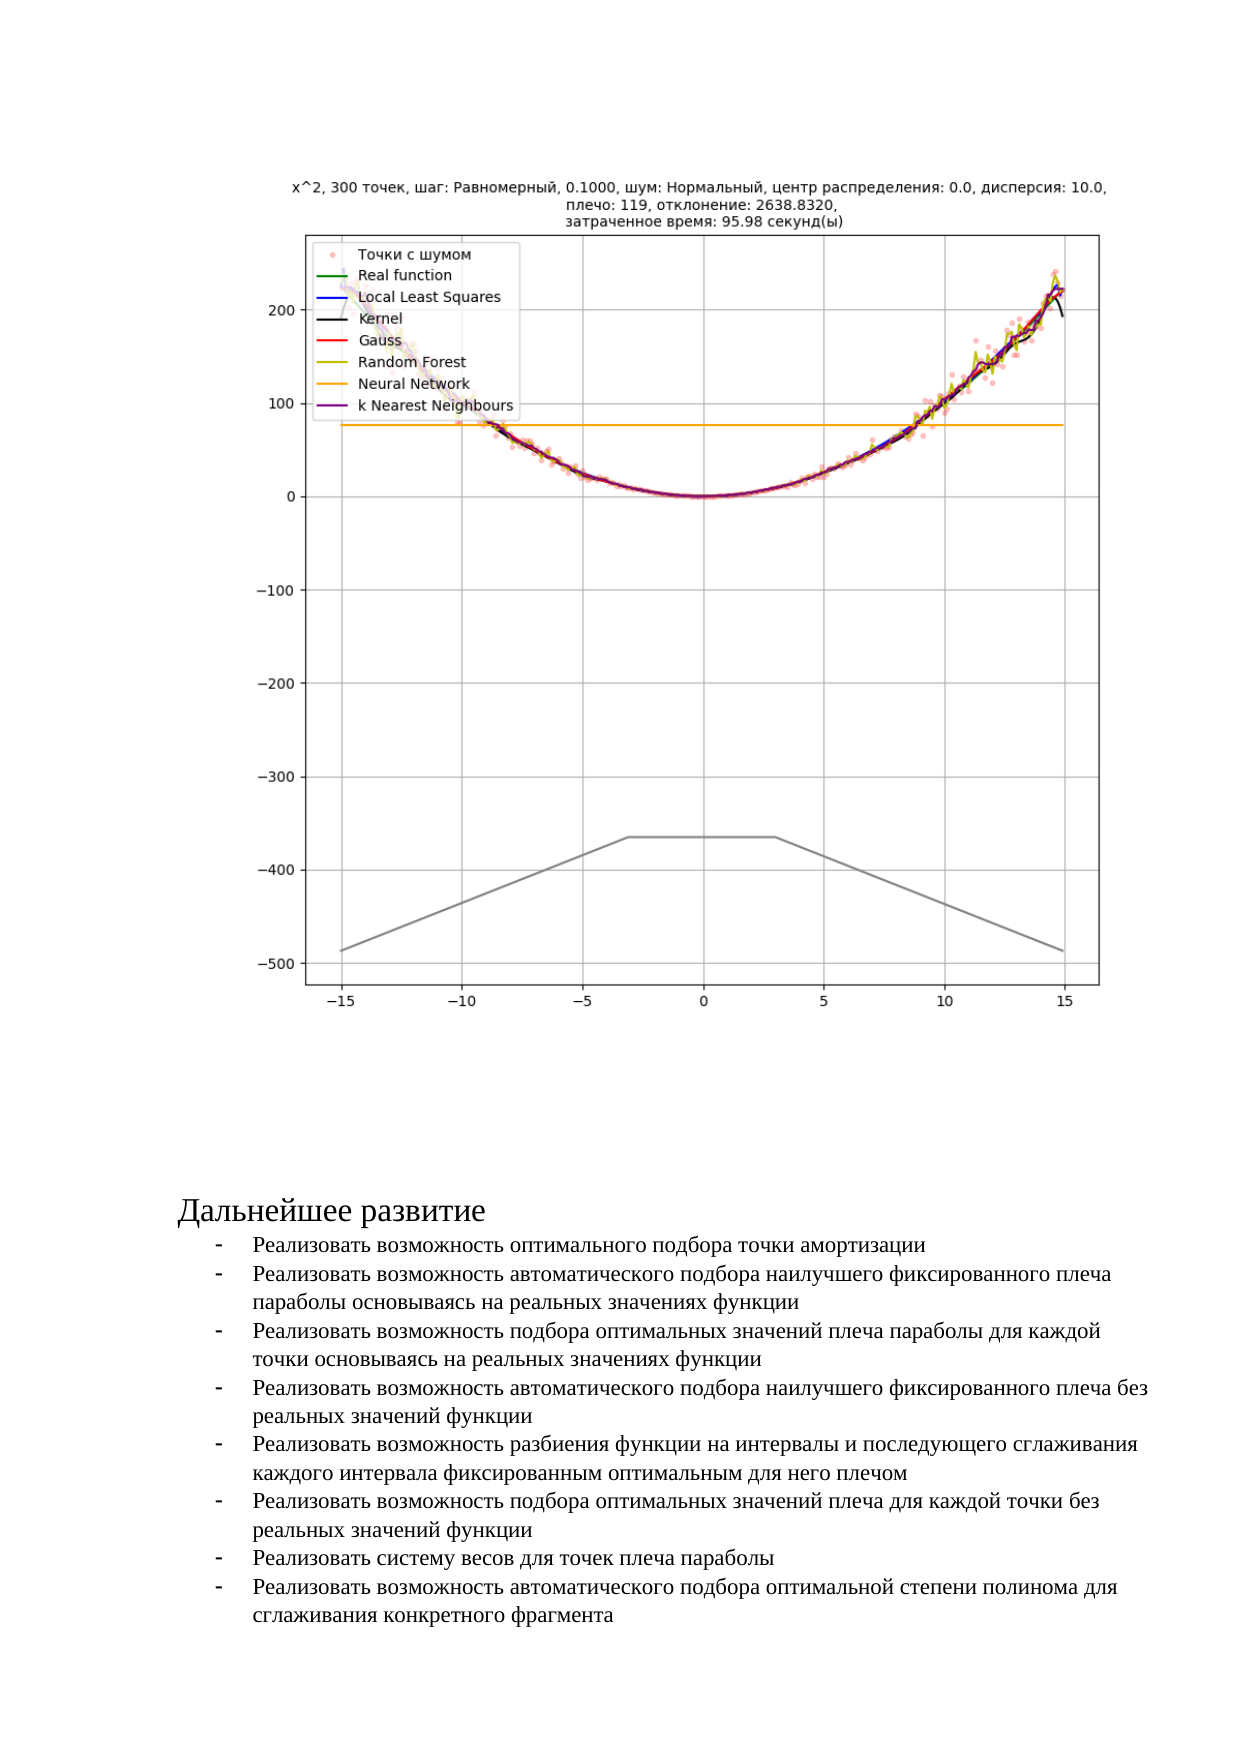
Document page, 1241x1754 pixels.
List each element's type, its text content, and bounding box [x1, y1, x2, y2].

subtitle Дальнейшее развитие [177, 1190, 1152, 1228]
list Реализовать возможность разбиения функции на интервалы и последующего сглаживания каждого интервала фиксированным оптимальным для него плечом [215, 1431, 1152, 1485]
list Реализовать возможность автоматического подбора наилучшего фиксированного плеча параболы основываясь на реальных значениях функции [215, 1260, 1152, 1315]
list Реализовать возможность автоматического подбора наилучшего фиксированного плеча без реальных значений функции [215, 1374, 1152, 1428]
list Реализовать возможность автоматического подбора оптимальной степени полинома для сглаживания конкретного фрагмента [215, 1573, 1152, 1627]
picture [177, 118, 1200, 1092]
list Реализовать систему весов для точек плеча параболы [215, 1544, 1152, 1571]
list Реализовать возможность подбора оптимальных значений плеча параболы для каждой точки основываясь на реальных значениях функции [215, 1317, 1152, 1372]
list Реализовать возможность оптимального подбора точки амортизации [215, 1231, 1152, 1258]
list Реализовать возможность подбора оптимальных значений плеча для каждой точки без реальных значений функции [215, 1487, 1152, 1542]
